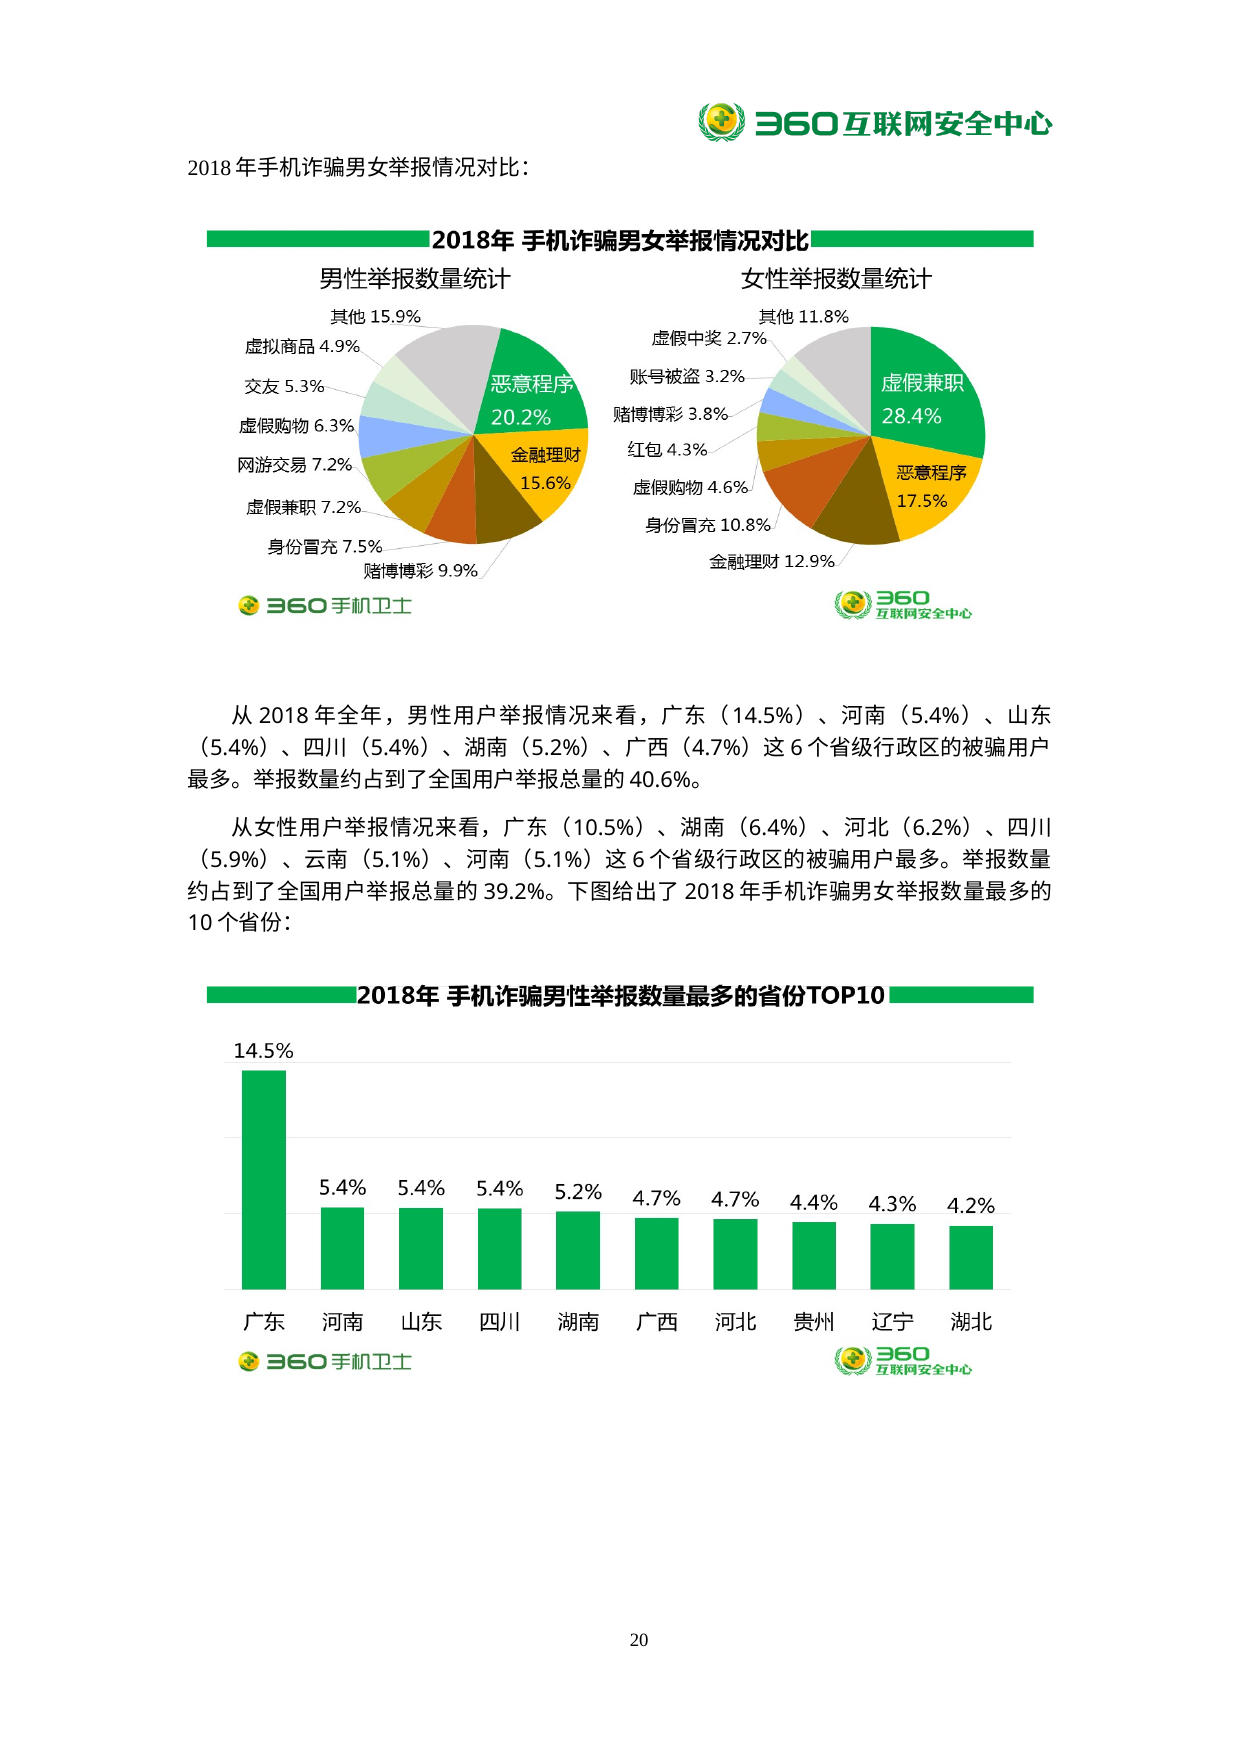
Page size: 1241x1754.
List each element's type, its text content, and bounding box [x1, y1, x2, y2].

picture [698, 103, 1053, 142]
text 从女性用户举报情况来看，广东（10.5%）、湖南（6.4%）、河北（6.2%）、四川（5.9%）、云南（5.1%）、河南（5.1%）这6个省级行政区的被骗用户最多。举报数量约占到了全国用户举报总量的39.2%。下图给出了2018年手机诈骗男女举报数量最多的10个省份： [187, 810, 1053, 937]
text 从2018年全年，男性用户举报情况来看，广东（14.5%）、河南（5.4%）、山东（5.4%）、四川（5.4%）、湖南（5.2%）、广西（4.7%）这6个省级行政区的被骗用户最多。举报数量约占到了全国用户举报总量的40.6%。 [187, 698, 1053, 794]
picture [206, 953, 1034, 1397]
picture [206, 197, 1034, 641]
